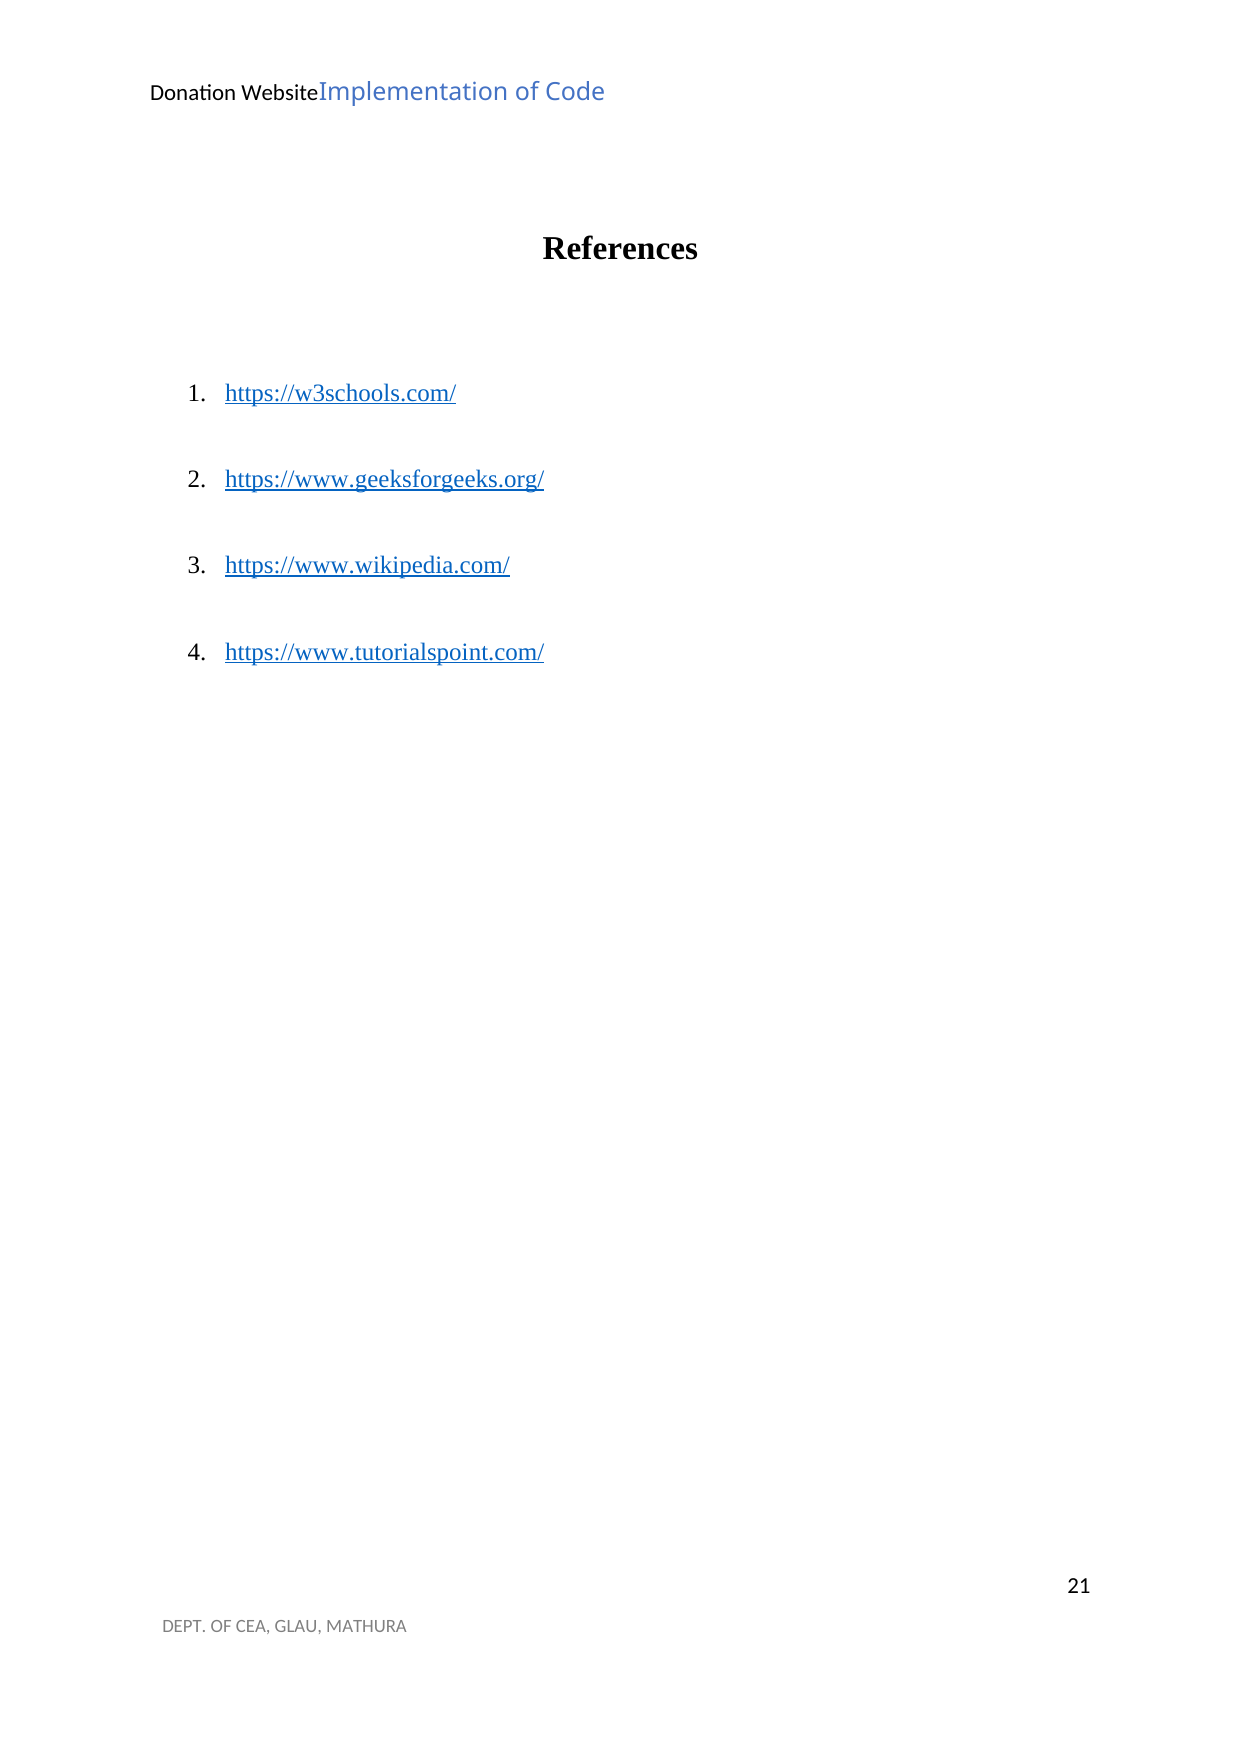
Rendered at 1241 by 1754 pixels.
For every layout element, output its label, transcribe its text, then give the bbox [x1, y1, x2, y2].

list https://www.geeksforgeeks.org/ [187, 464, 1090, 493]
list https://www.wikipedia.com/ [187, 550, 1090, 579]
list https://w3schools.com/ [187, 378, 1090, 407]
list https://www.tutorialspoint.com/ [187, 637, 1090, 665]
text References [150, 228, 1090, 267]
